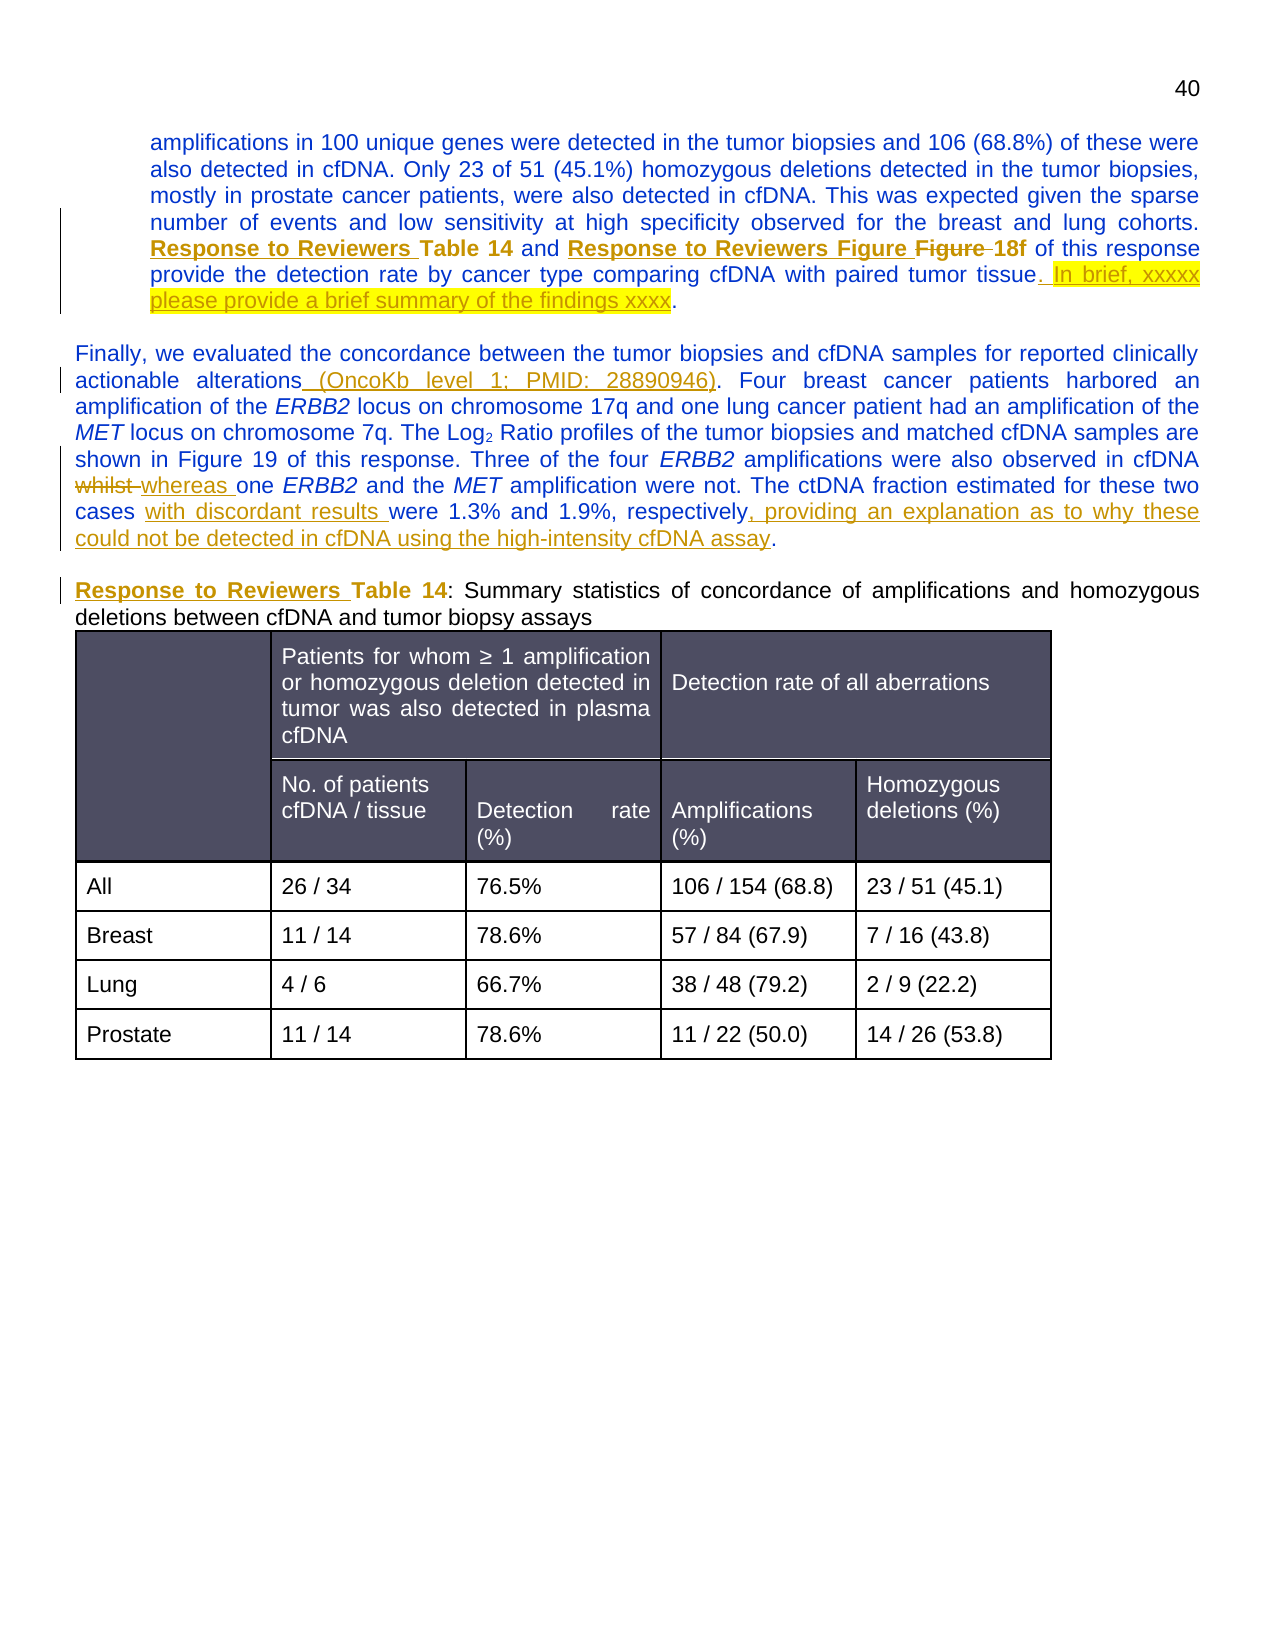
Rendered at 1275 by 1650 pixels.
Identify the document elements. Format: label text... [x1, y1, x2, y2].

table_cell 78.6% [467, 1010, 660, 1057]
table_cell Detection rate (%) [467, 761, 660, 860]
table_cell 38 / 48 (79.2) [662, 961, 855, 1008]
table_cell 57 / 84 (67.9) [662, 912, 855, 959]
table_cell All [77, 863, 270, 910]
table_cell Amplifications (%) [662, 761, 855, 860]
table_cell 78.6% [467, 912, 660, 959]
table_cell 11 / 14 [272, 912, 465, 959]
table_cell 66.7% [467, 961, 660, 1008]
table_cell 2 / 9 (22.2) [857, 961, 1050, 1008]
table_cell 106 / 154 (68.8) [662, 863, 855, 910]
table_cell 11 / 22 (50.0) [662, 1010, 855, 1057]
table_cell Homozygous deletions (%) [857, 761, 1050, 860]
table_cell Breast [77, 912, 270, 959]
table_cell 26 / 34 [272, 863, 465, 910]
table_header Patients for whom ≥ 1 amplification or homozygous deletion detected in tumor was also detected in plasma cfDNA [272, 632, 660, 758]
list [112, 129, 1200, 314]
table_header Detection rate of all aberrations [662, 632, 1050, 758]
table_cell 7 / 16 (43.8) [857, 912, 1050, 959]
text Finally, we evaluated the concordance between the tumor biopsies and cfDNA samples for reported clinically actionable alterations. Four breast cancer patients harbored an amplification of the ERBB2 locus on chromosome 17q and one lung cancer patient had an amplification of the MET locus on chromosome 7q. The Log2 Ratio profiles of the tumor biopsies and matched cfDNA samples are shown in Figure 19 of this response. Three of the four ERBB2 amplifications were also observed in cfDNA one ERBB2 and the MET amplification were not. The ctDNA fraction estimated for these two cases were 1.3% and 1.9%, respectively. [75, 340, 1200, 551]
text Table 14: Summary statistics of concordance of amplifications and homozygous deletions between cfDNA and tumor biopsy assays [75, 577, 1200, 630]
table_cell 76.5% [467, 863, 660, 910]
table_cell 14 / 26 (53.8) [857, 1010, 1050, 1057]
table_header [77, 632, 270, 860]
table_cell Prostate [77, 1010, 270, 1057]
table_cell Lung [77, 961, 270, 1008]
table_cell 11 / 14 [272, 1010, 465, 1057]
table_cell No. of patients cfDNA / tissue [272, 761, 465, 860]
table_cell 23 / 51 (45.1) [857, 863, 1050, 910]
table_cell 4 / 6 [272, 961, 465, 1008]
